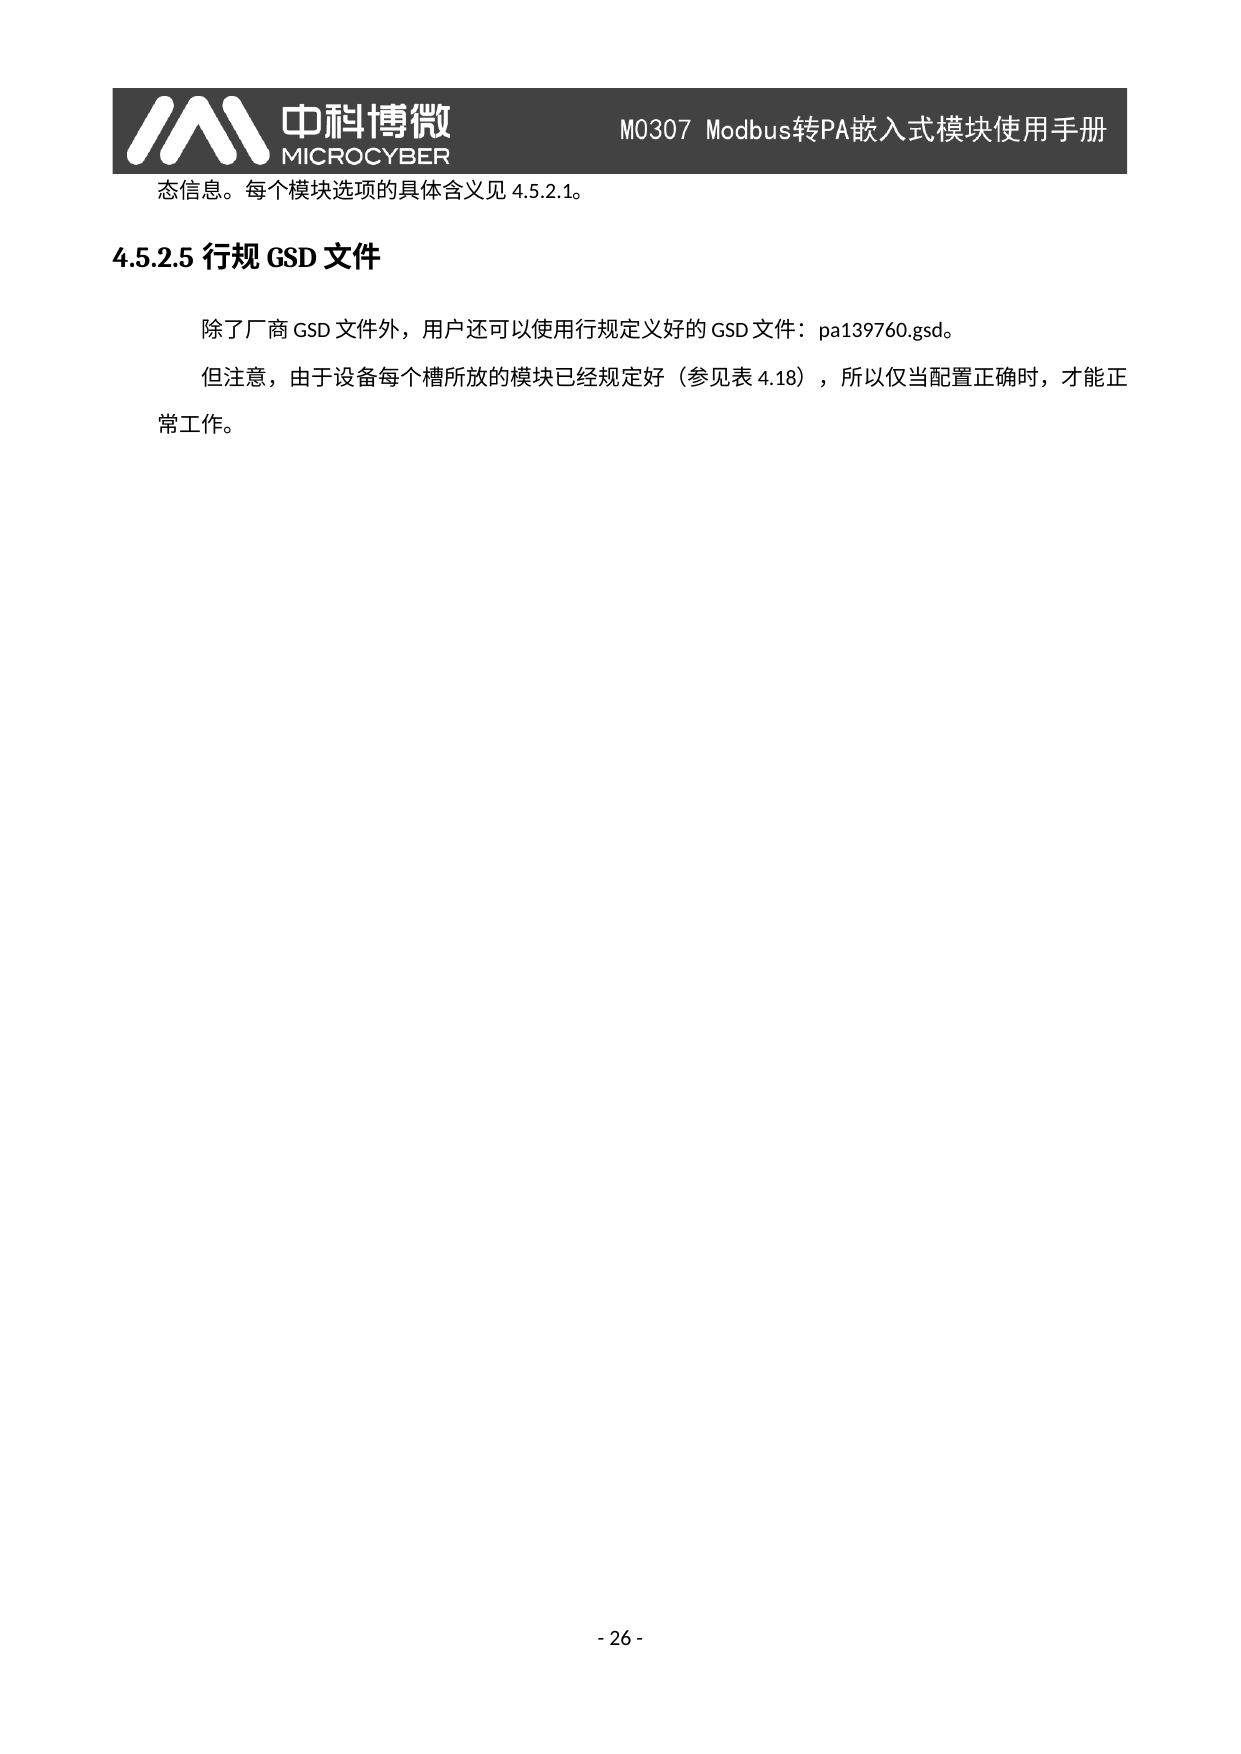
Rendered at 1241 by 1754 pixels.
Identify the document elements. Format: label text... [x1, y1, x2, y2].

subtitle 行规GSD文件 [112, 233, 1128, 275]
text 在进行硬件组态时，用户根据实际需求，做相应的组态调整，从而形成网关的输入输出数据的组态信息。每个模块选项的具体含义见4.5.2.1。 [157, 174, 1128, 205]
picture [112, 88, 1128, 174]
text 除了厂商GSD文件外，用户还可以使用行规定义好的GSD文件：pa139760.gsd。 [157, 312, 1128, 344]
